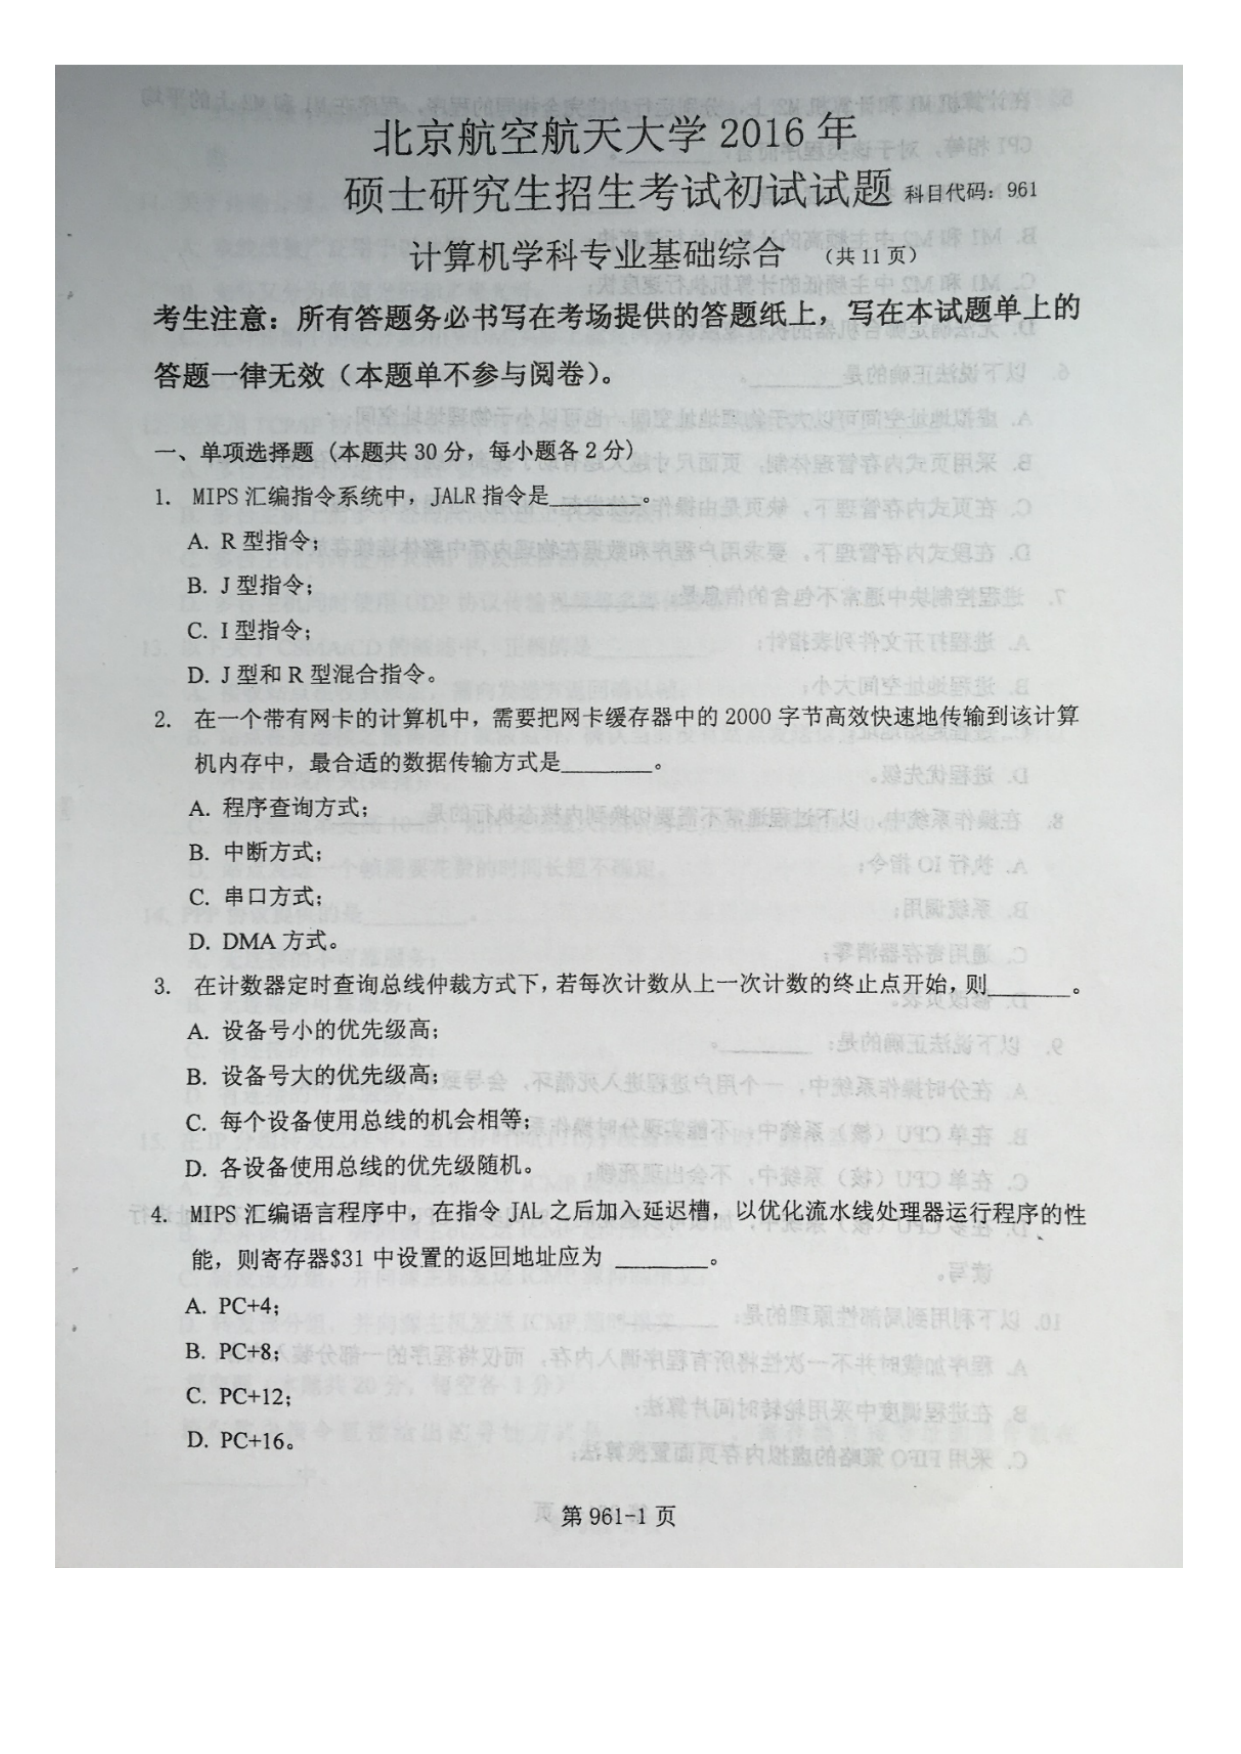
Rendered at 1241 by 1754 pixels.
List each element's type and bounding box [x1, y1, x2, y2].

picture [56, 66, 1183, 1566]
